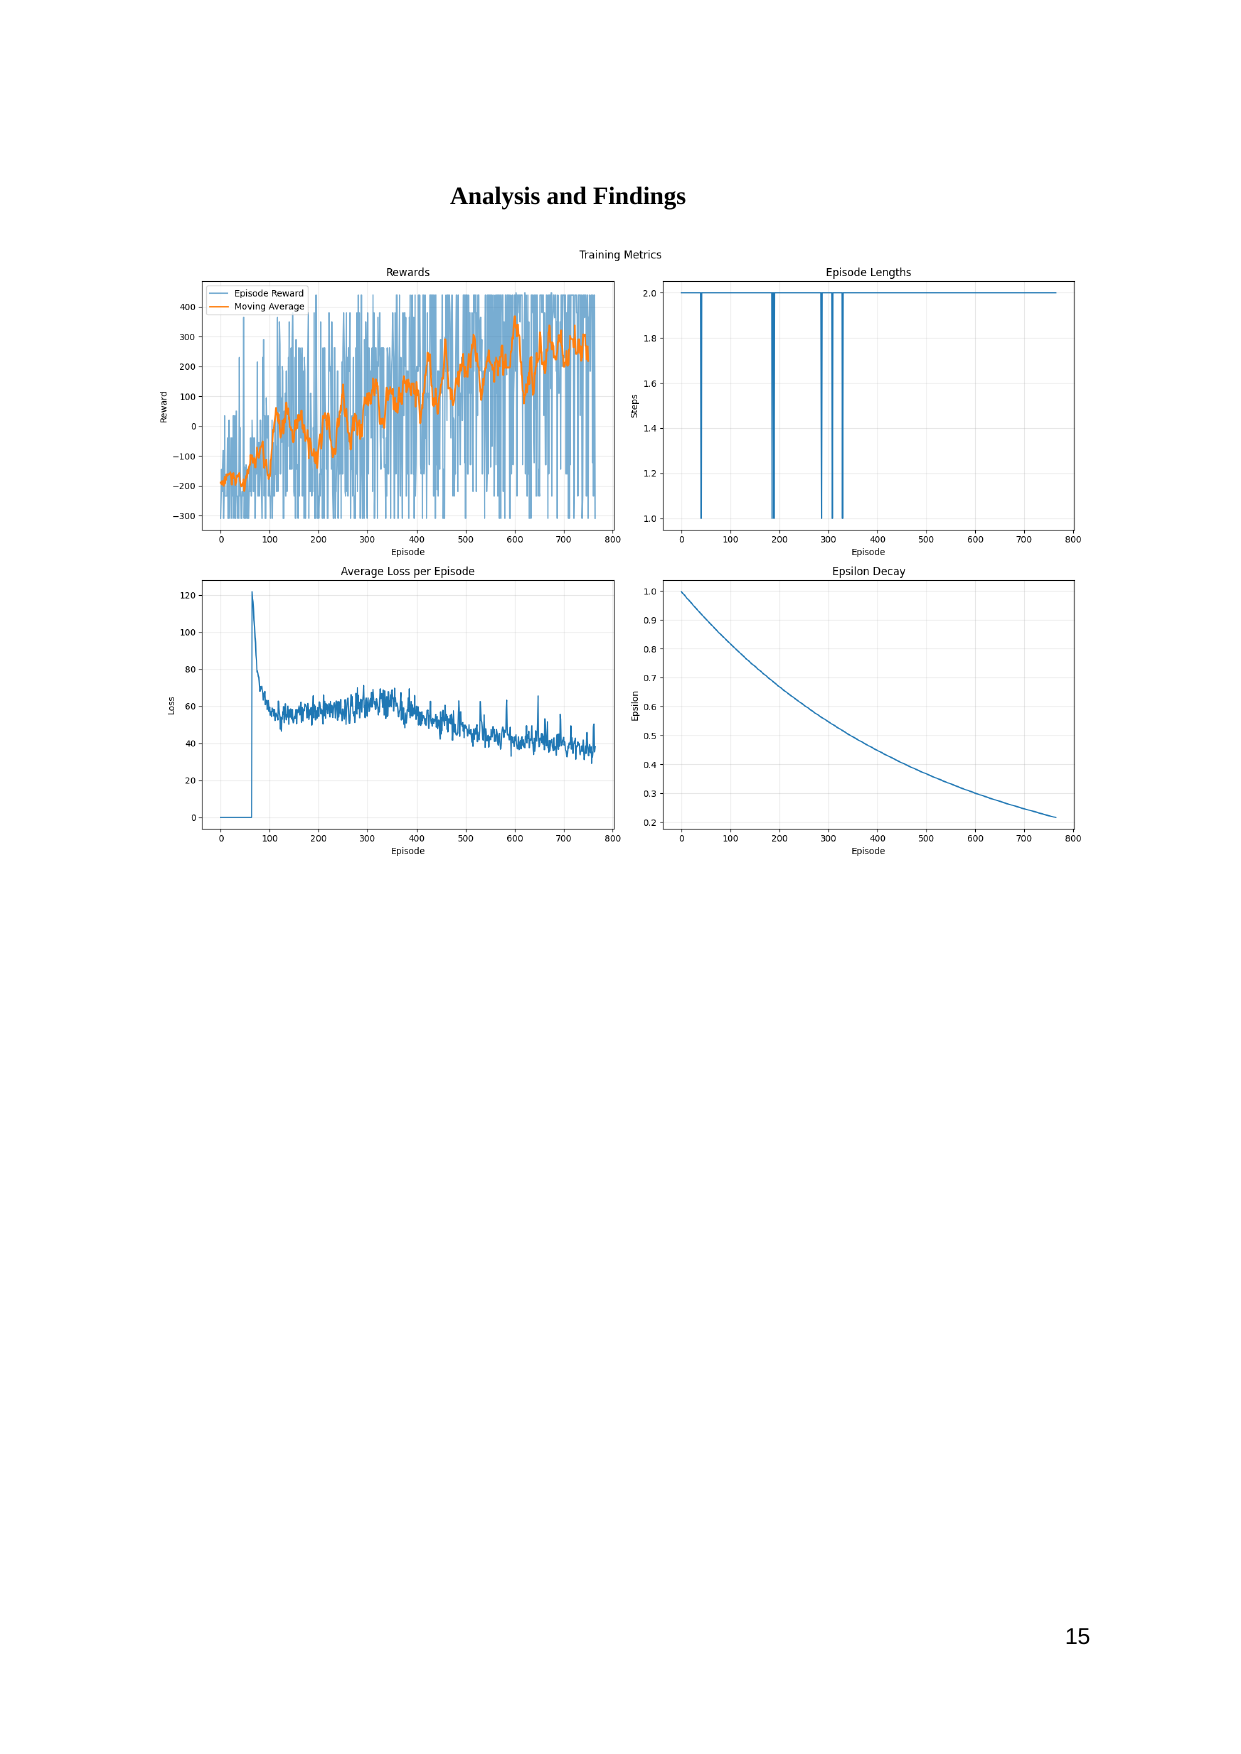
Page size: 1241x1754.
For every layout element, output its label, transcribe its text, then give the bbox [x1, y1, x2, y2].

text Analysis and Findings [225, 181, 1090, 210]
picture [150, 237, 1091, 865]
